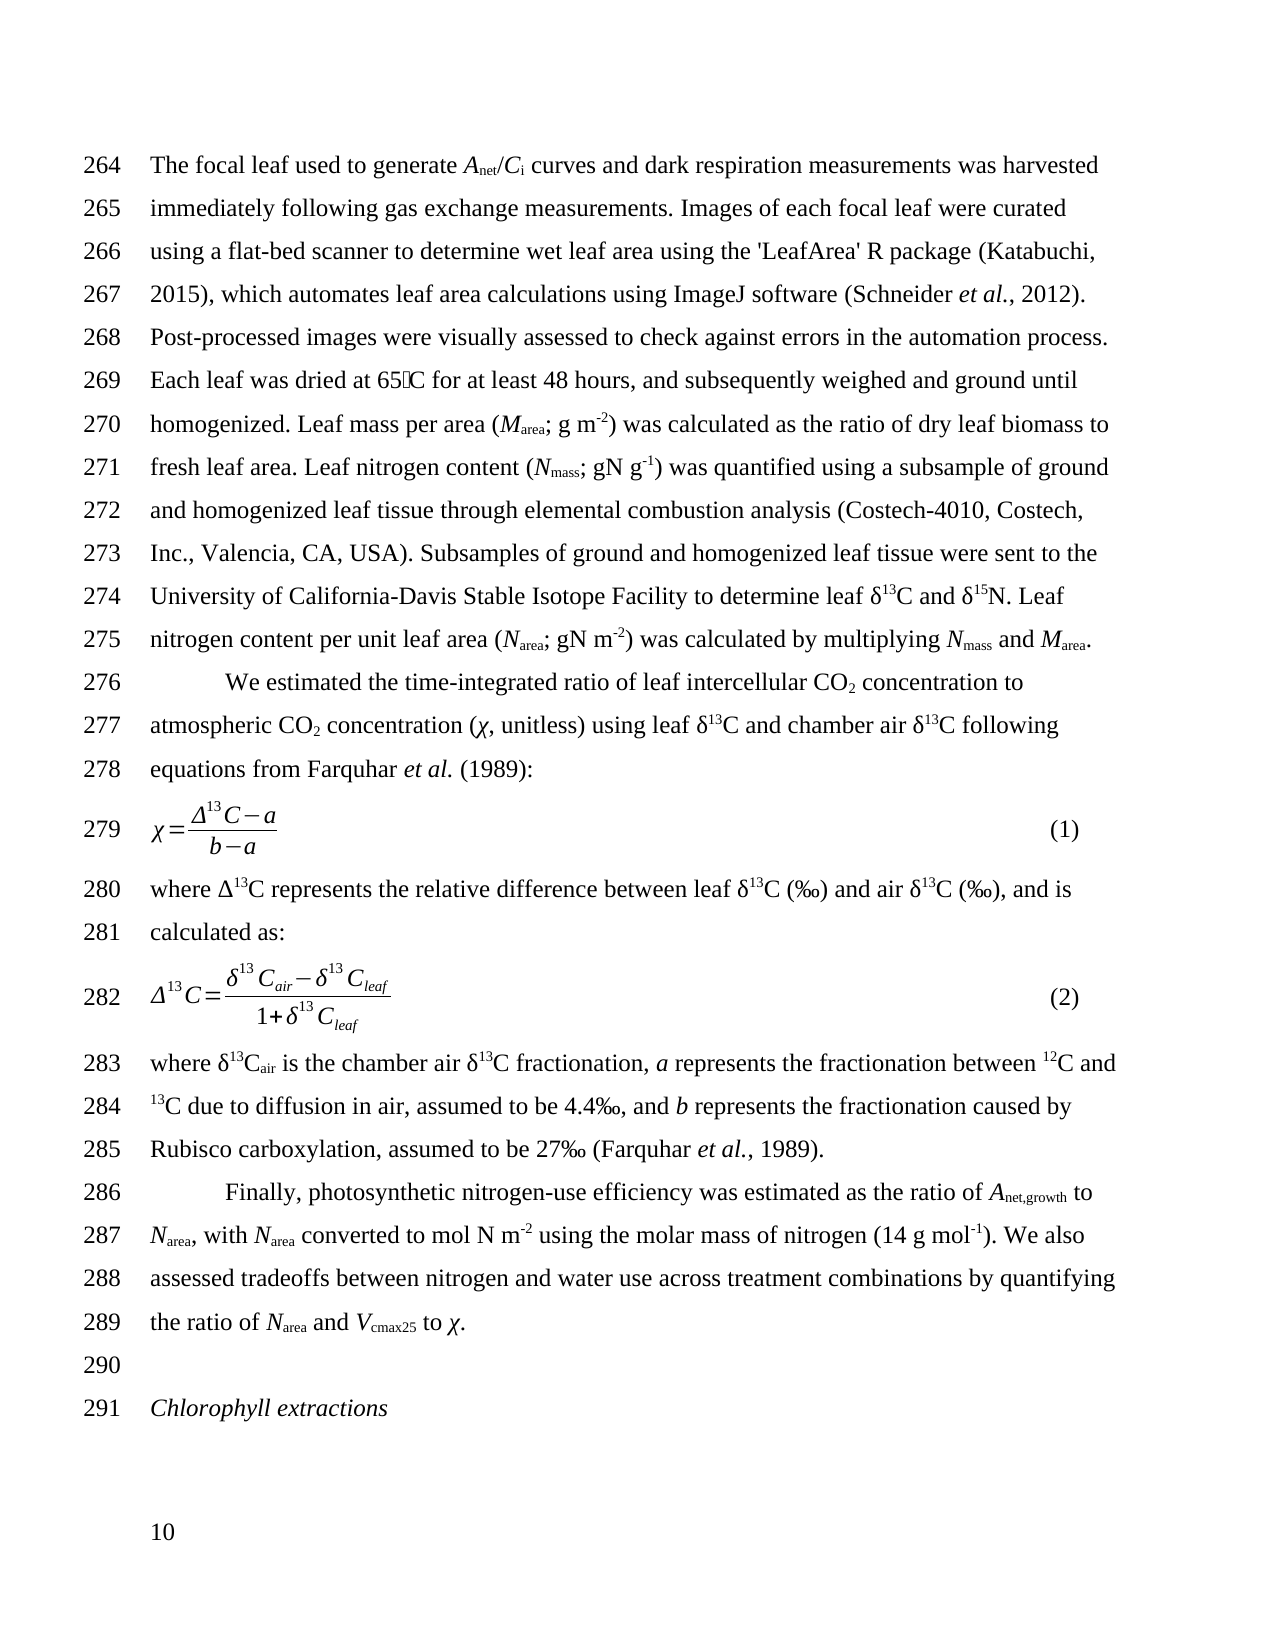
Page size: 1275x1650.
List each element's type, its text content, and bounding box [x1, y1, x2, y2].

text where δ13Cair is the chamber air δ13C fractionation, a represents the fractionation between 12C and 13C due to diffusion in air, assumed to be 4.4‰, and b represents the fractionation caused by Rubisco carboxylation, assumed to be 27‰ (Farquhar et al., 1989). [150, 1048, 1125, 1163]
text where Δ13C represents the relative difference between leaf δ13C (‰) and air δ13C (‰), and is calculated as: [150, 874, 1125, 946]
text Finally, photosynthetic nitrogen-use efficiency was estimated as the ratio of Anet,growth to Narea, with Narea converted to mol N m-2 using the molar mass of nitrogen (14 g mol-1). We also assessed tradeoffs between nitrogen and water use across treatment combinations by quantifying the ratio of Narea and Vcmax25 to χ. [150, 1177, 1125, 1335]
text (2) [150, 960, 1125, 1033]
text The focal leaf used to generate Anet/Ci curves and dark respiration measurements was harvested immediately following gas exchange measurements. Images of each focal leaf were curated using a flat-bed scanner to determine wet leaf area using the 'LeafArea' R package (Katabuchi, 2015), which automates leaf area calculations using ImageJ software (Schneider et al., 2012). Post-processed images were visually assessed to check against errors in the automation process. Each leaf was dried at 65C for at least 48 hours, and subsequently weighed and ground until homogenized. Leaf mass per area (Marea; g m-2) was calculated as the ratio of dry leaf biomass to fresh leaf area. Leaf nitrogen content (Nmass; gN g-1) was quantified using a subsample of ground and homogenized leaf tissue through elemental combustion analysis (Costech-4010, Costech, Inc., Valencia, CA, USA). Subsamples of ground and homogenized leaf tissue were sent to the University of California-Davis Stable Isotope Facility to determine leaf δ13C and δ15N. Leaf nitrogen content per unit leaf area (Narea; gN m-2) was calculated by multiplying Nmass and Marea. [150, 150, 1125, 653]
text (1) [150, 797, 1125, 859]
text Chlorophyll extractions [150, 1393, 1125, 1422]
text We estimated the time-integrated ratio of leaf intercellular CO2 concentration to atmospheric CO2 concentration (χ, unitless) using leaf δ13C and chamber air δ13C following equations from Farquhar et al. (1989): [150, 667, 1125, 782]
